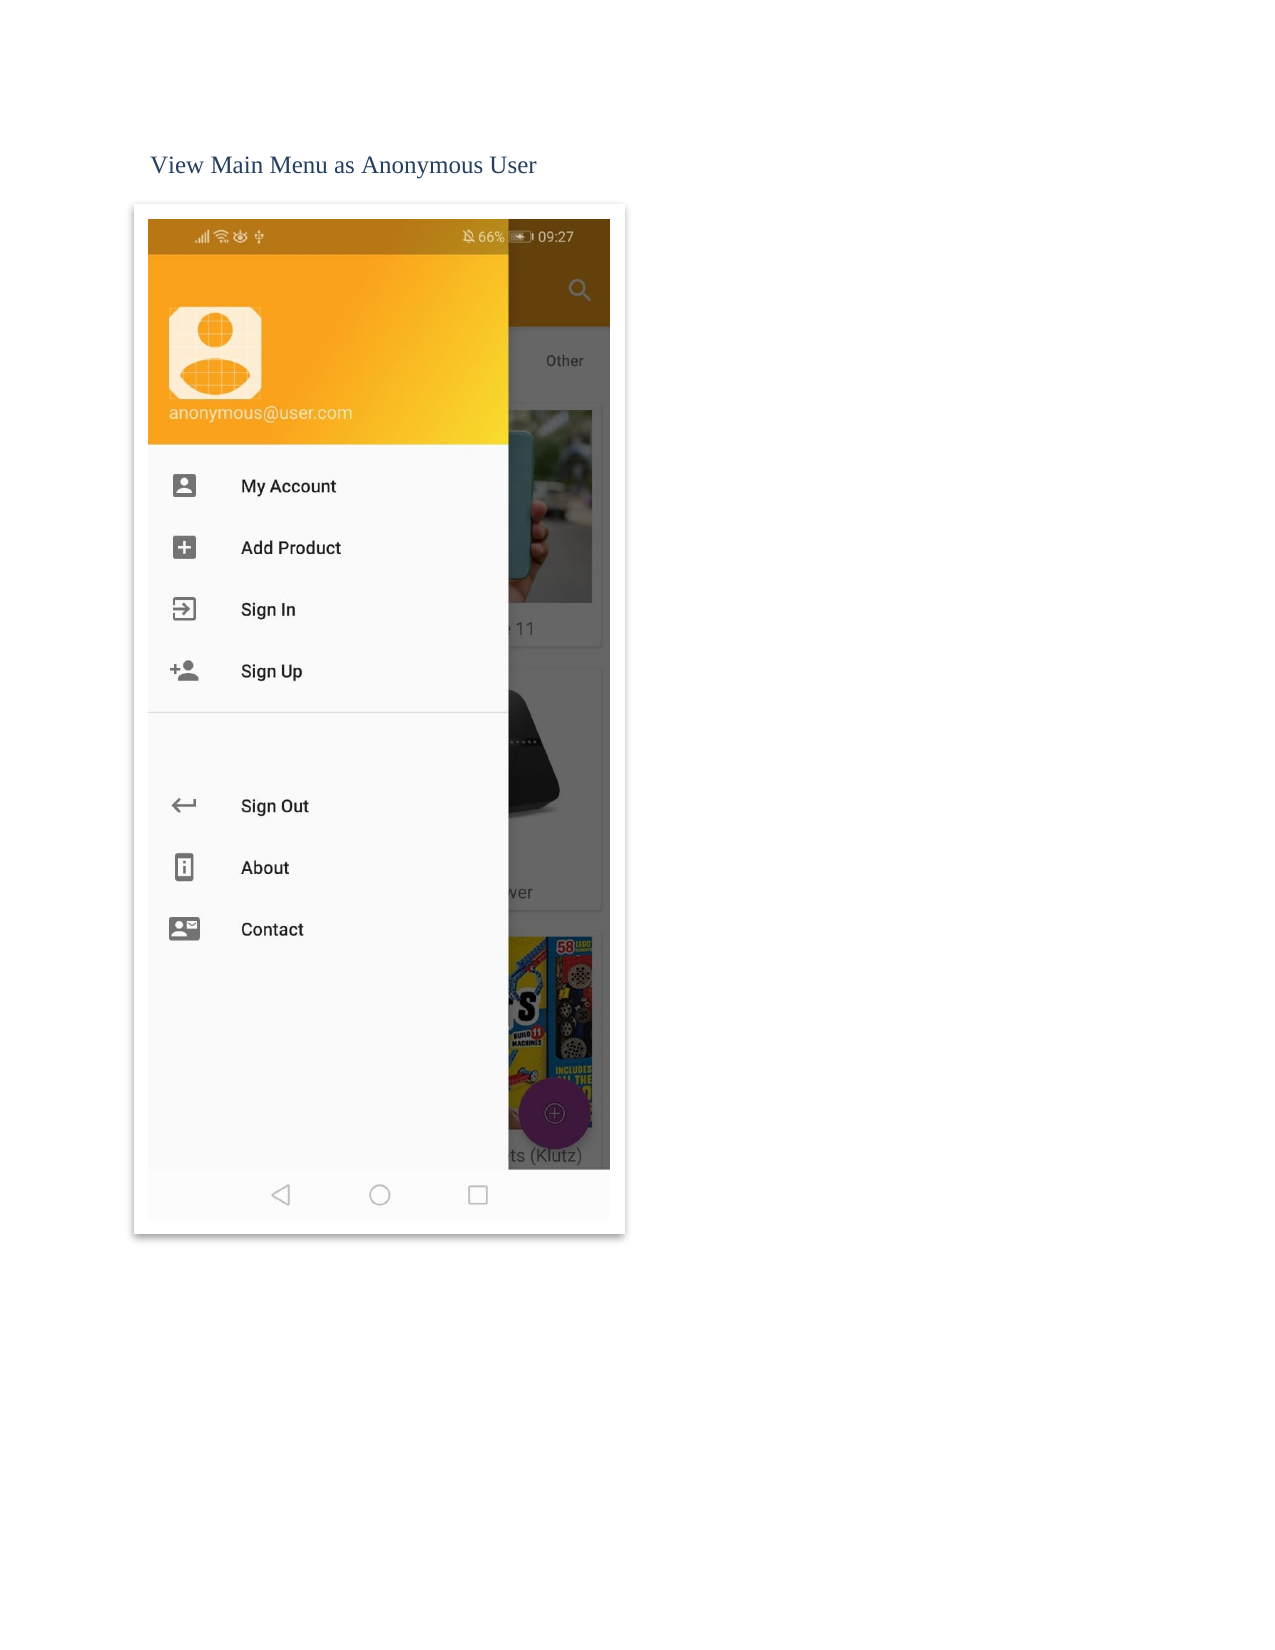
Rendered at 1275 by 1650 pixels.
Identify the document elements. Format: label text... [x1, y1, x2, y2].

subtitle View Main Menu as Anonymous User [150, 150, 1125, 179]
picture [148, 219, 610, 1219]
